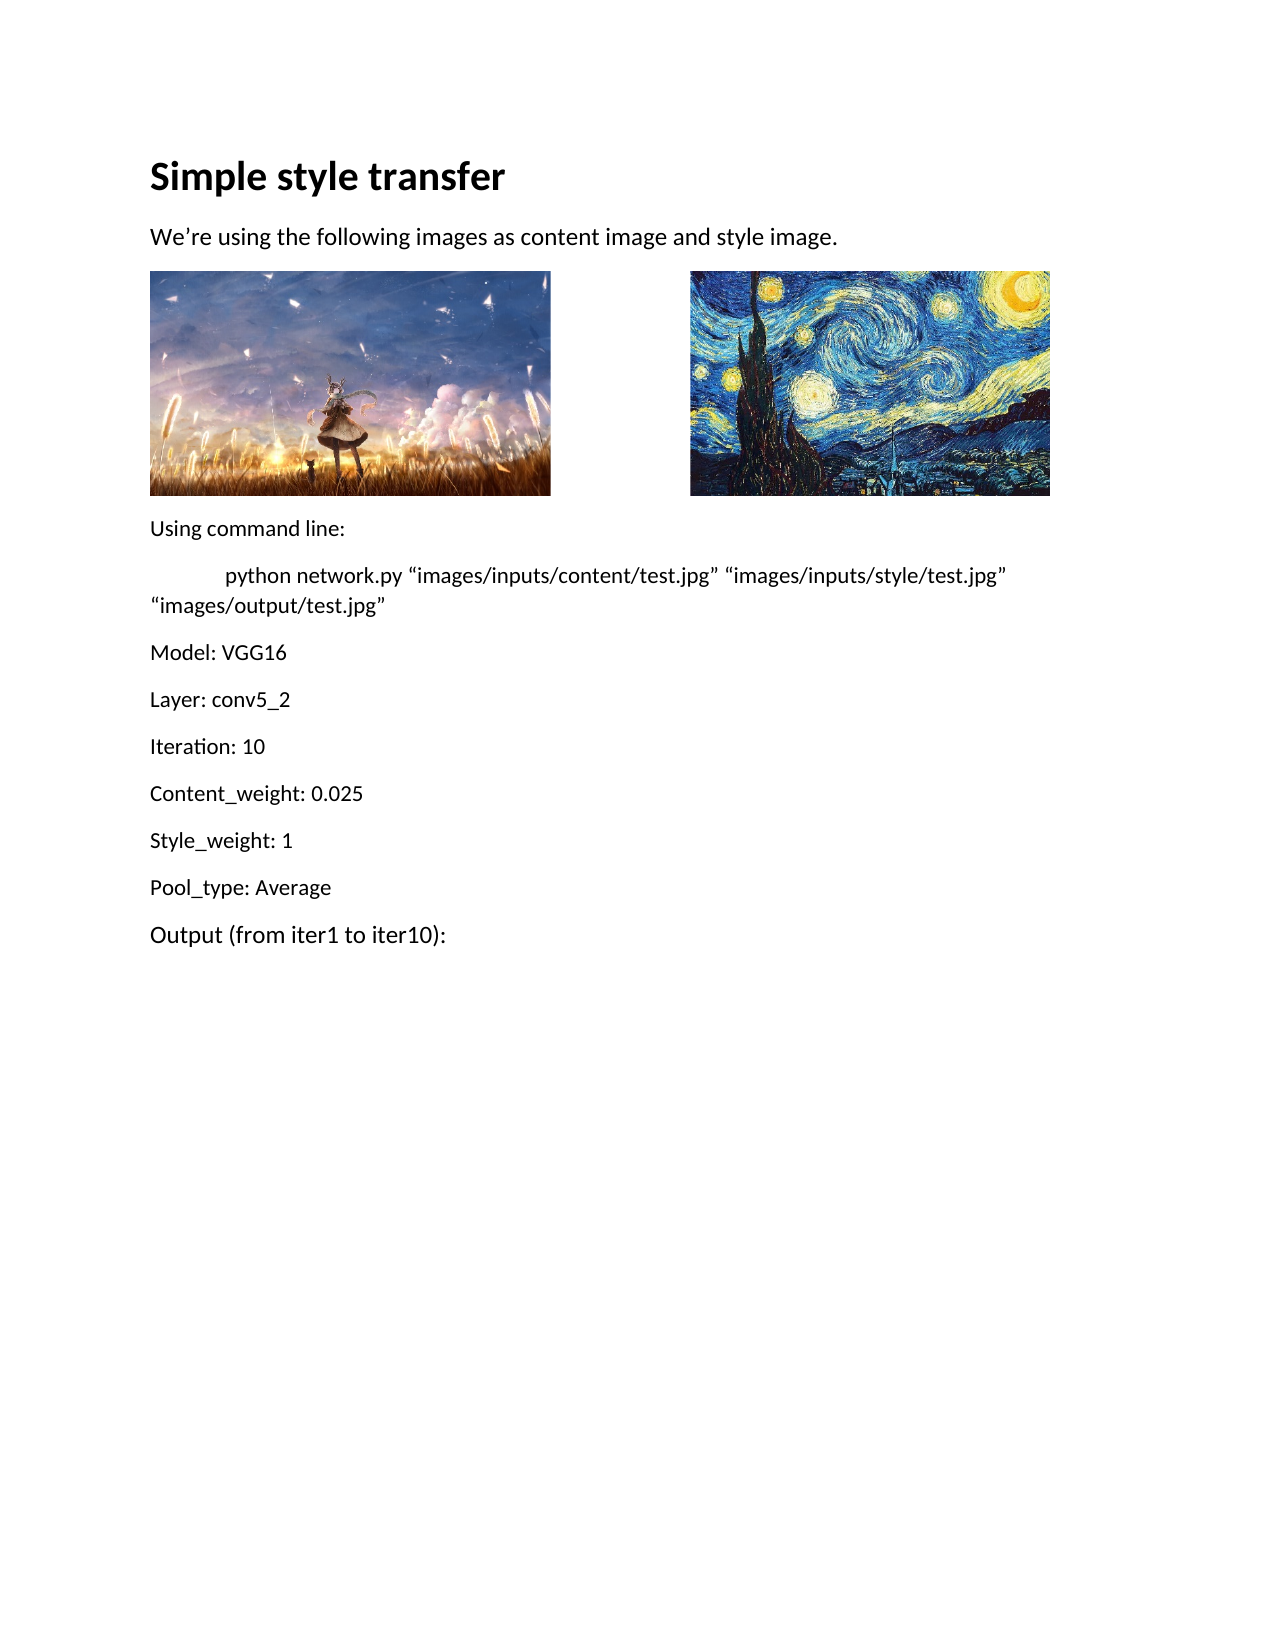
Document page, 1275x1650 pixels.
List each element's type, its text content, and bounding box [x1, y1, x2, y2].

text python network.py “images/inputs/content/test.jpg” “images/inputs/style/test.jpg” “images/output/test.jpg” [150, 561, 1125, 619]
text Style_weight: 1 [150, 826, 1125, 854]
text Model: VGG16 [150, 638, 1125, 666]
text We’re using the following images as content image and style image. [150, 222, 1125, 252]
picture [690, 271, 1050, 496]
picture [150, 271, 551, 496]
text Layer: conv5_2 [150, 685, 1125, 713]
text Content_weight: 0.025 [150, 779, 1125, 807]
text Output (from iter1 to iter10): [150, 920, 1125, 950]
text Simple style transfer [150, 150, 1125, 201]
text Iteration: 10 [150, 732, 1125, 760]
text Pool_type: Average [150, 873, 1125, 901]
text Using command line: [150, 514, 1125, 542]
